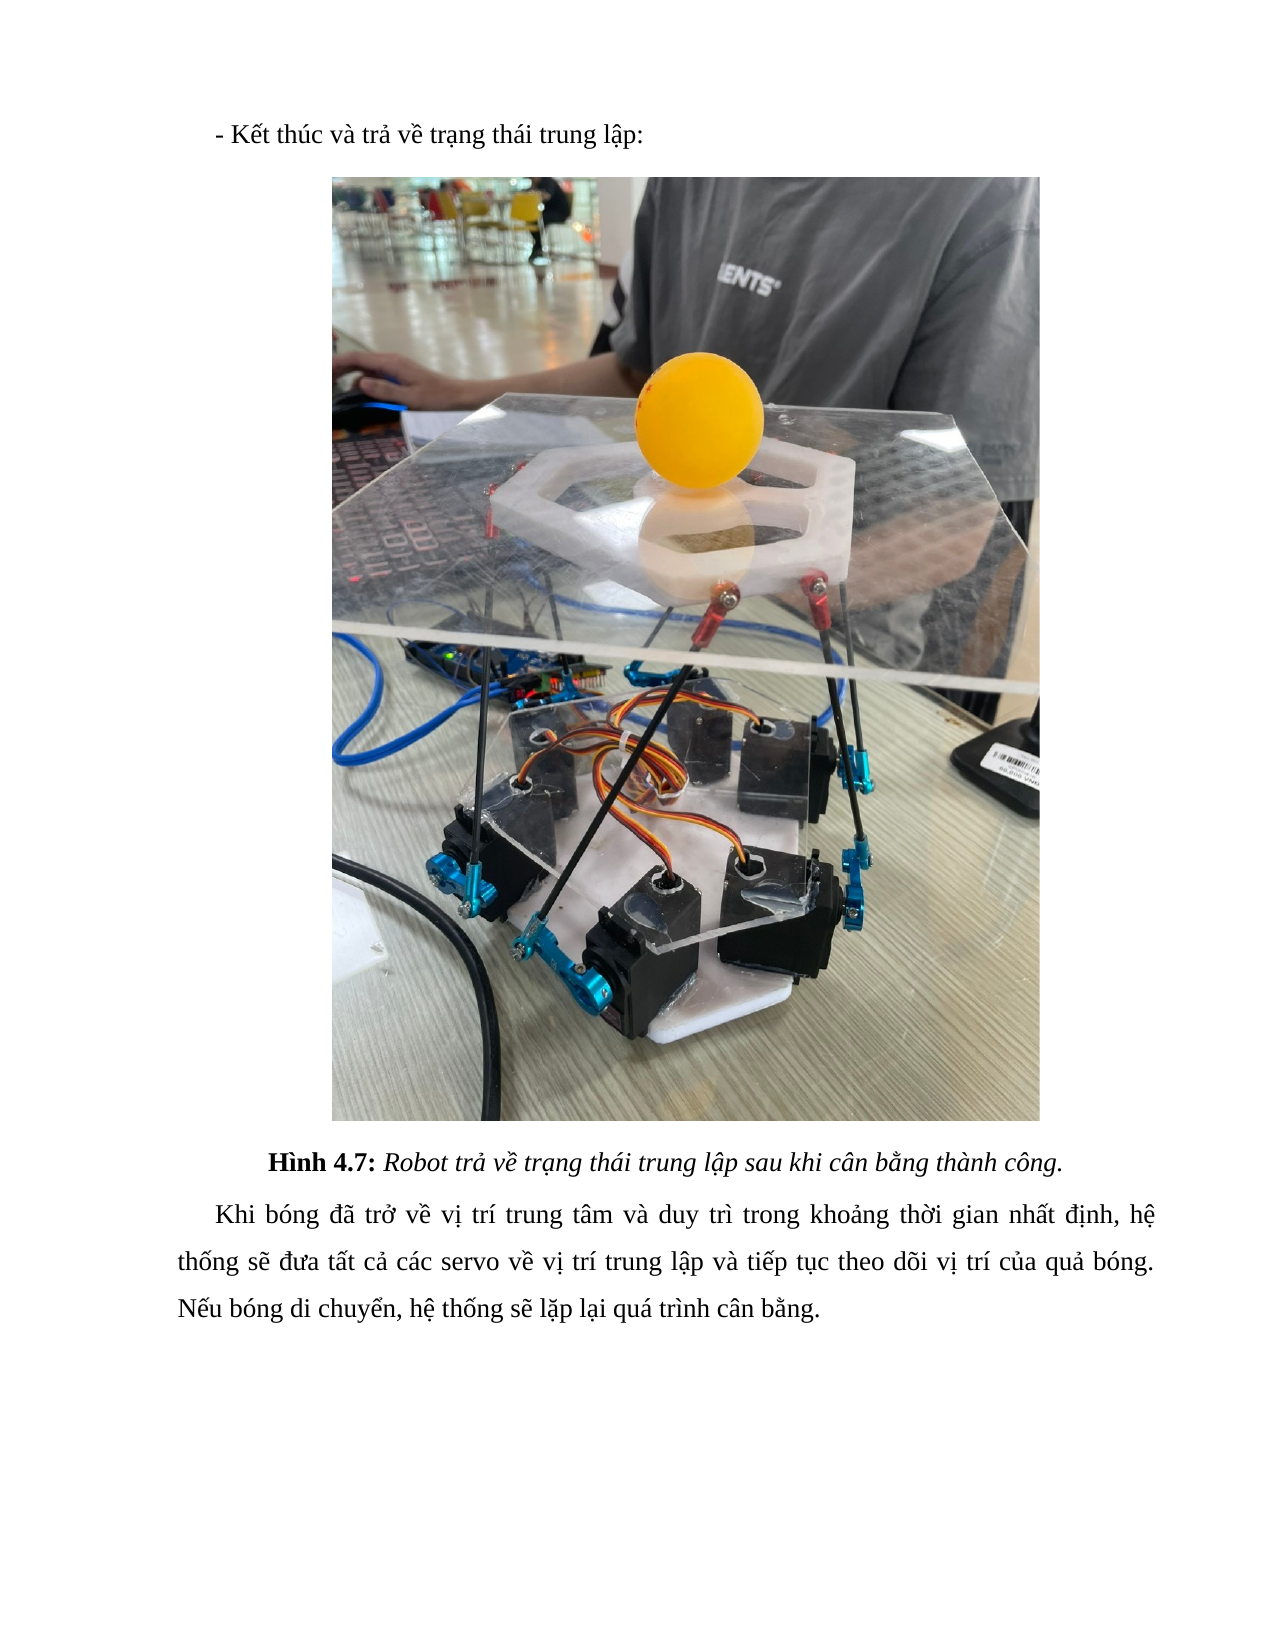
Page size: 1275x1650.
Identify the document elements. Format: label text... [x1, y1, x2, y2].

picture [332, 177, 1040, 1121]
text - Kết thúc và trả về trạng thái trung lập: [177, 118, 1157, 149]
text Hình 4.7: Robot trả về trạng thái trung lập sau khi cân bằng thành công. [177, 1146, 1157, 1178]
text Khi bóng đã trở về vị trí trung tâm và duy trì trong khoảng thời gian nhất định, hệ thống sẽ đưa tất cả các servo về vị trí trung lập và tiếp tục theo dõi vị trí của quả bóng. Nếu bóng di chuyển, hệ thống sẽ lặp lại quá trình cân bằng. [177, 1198, 1157, 1323]
